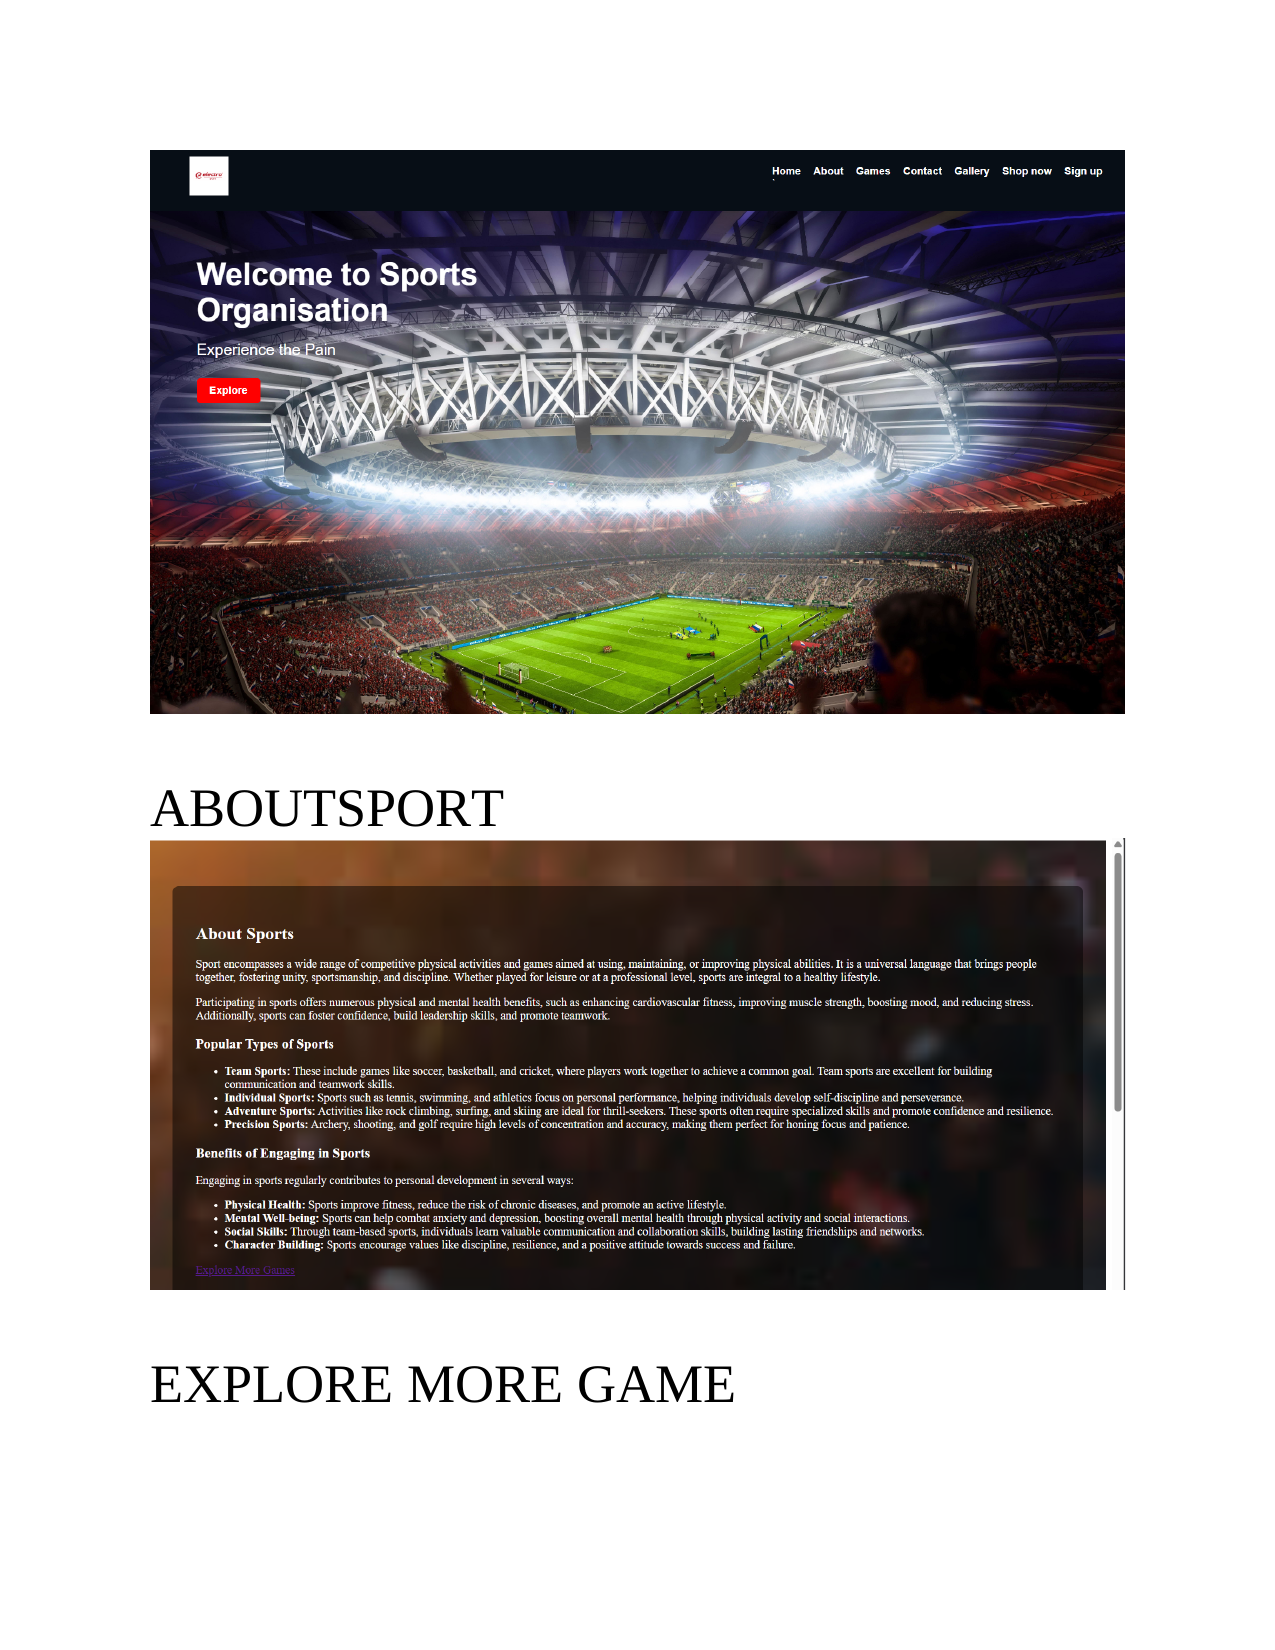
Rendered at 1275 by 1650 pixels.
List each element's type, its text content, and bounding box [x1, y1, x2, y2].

picture [150, 150, 1125, 714]
text ABOUTSPORT [150, 776, 1125, 838]
text EXPLORE MORE GAME [150, 1352, 1125, 1414]
picture [150, 838, 1125, 1290]
